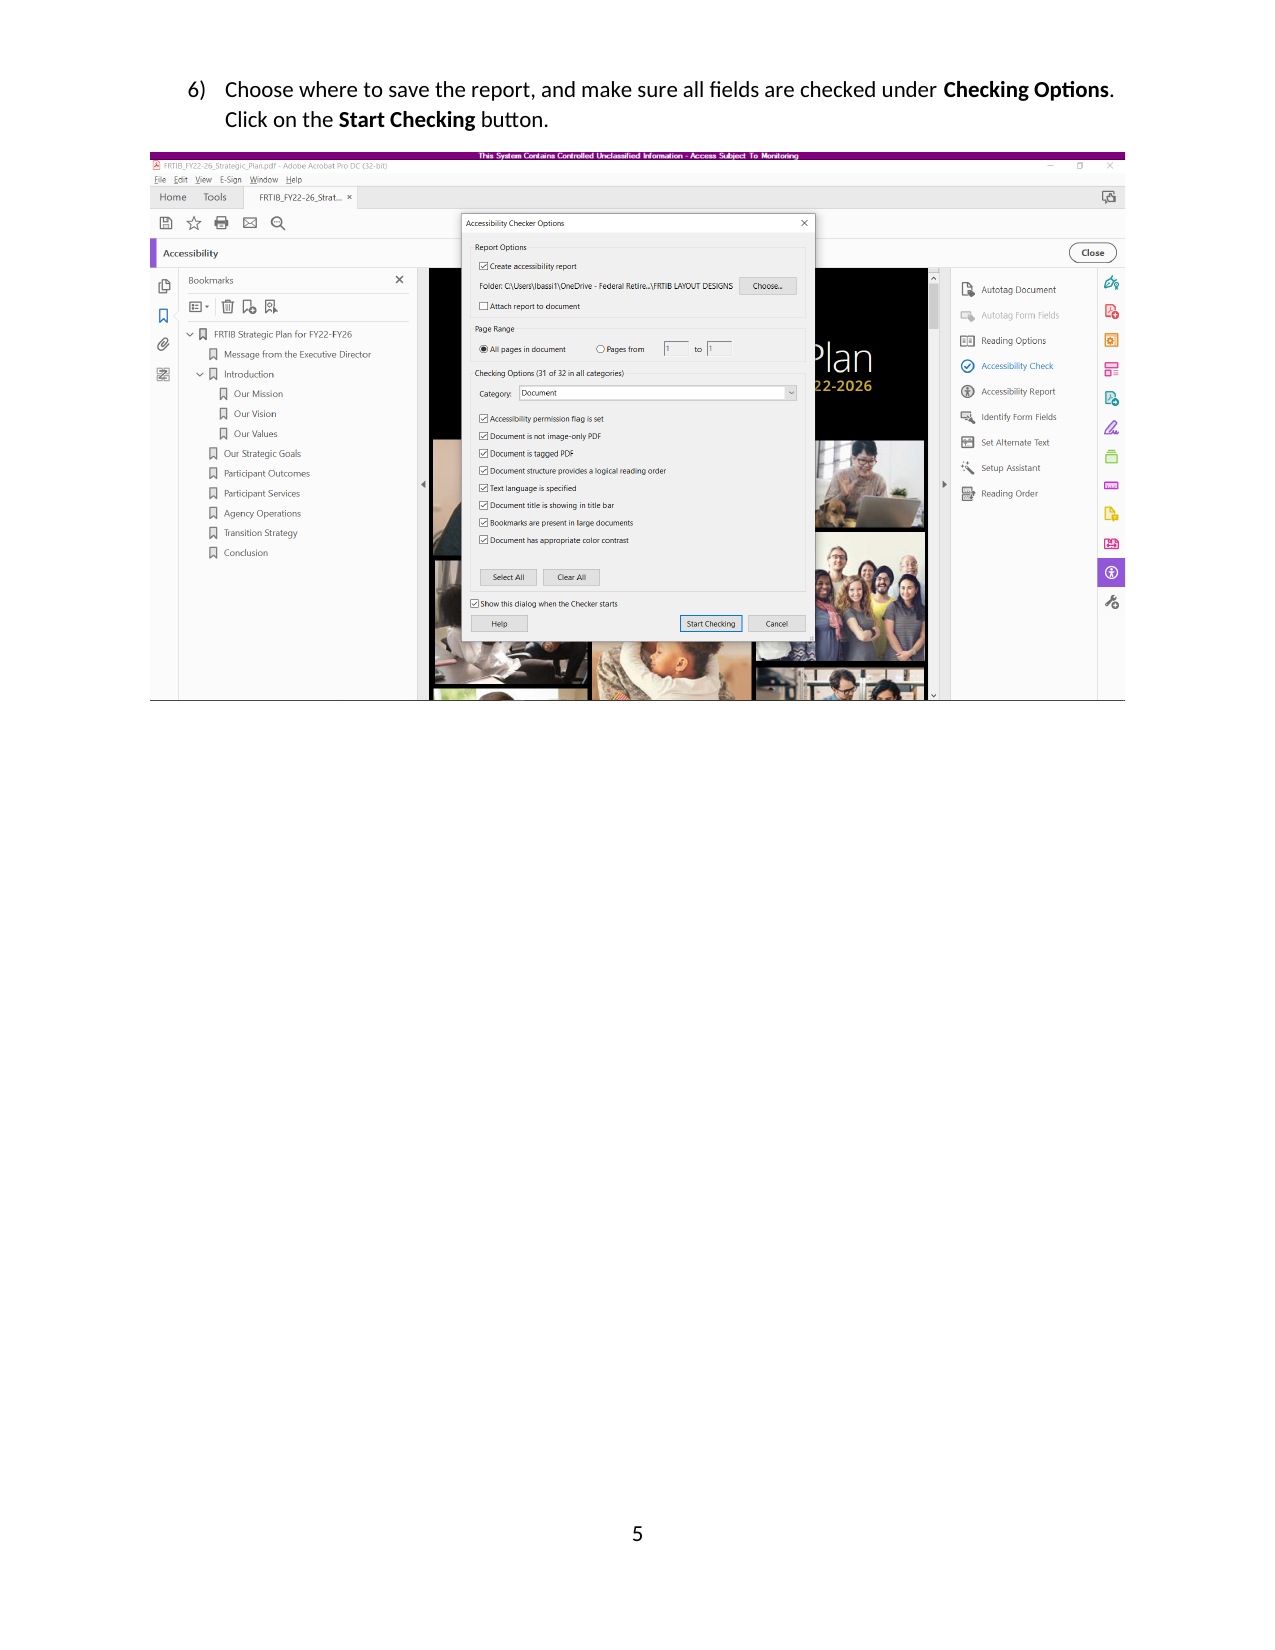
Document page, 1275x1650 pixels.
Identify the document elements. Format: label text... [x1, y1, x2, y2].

list Choose where to save the report, and make sure all fields are checked under Checking Options. Click on the Start Checking button. [187, 75, 1125, 133]
picture [150, 152, 1125, 701]
